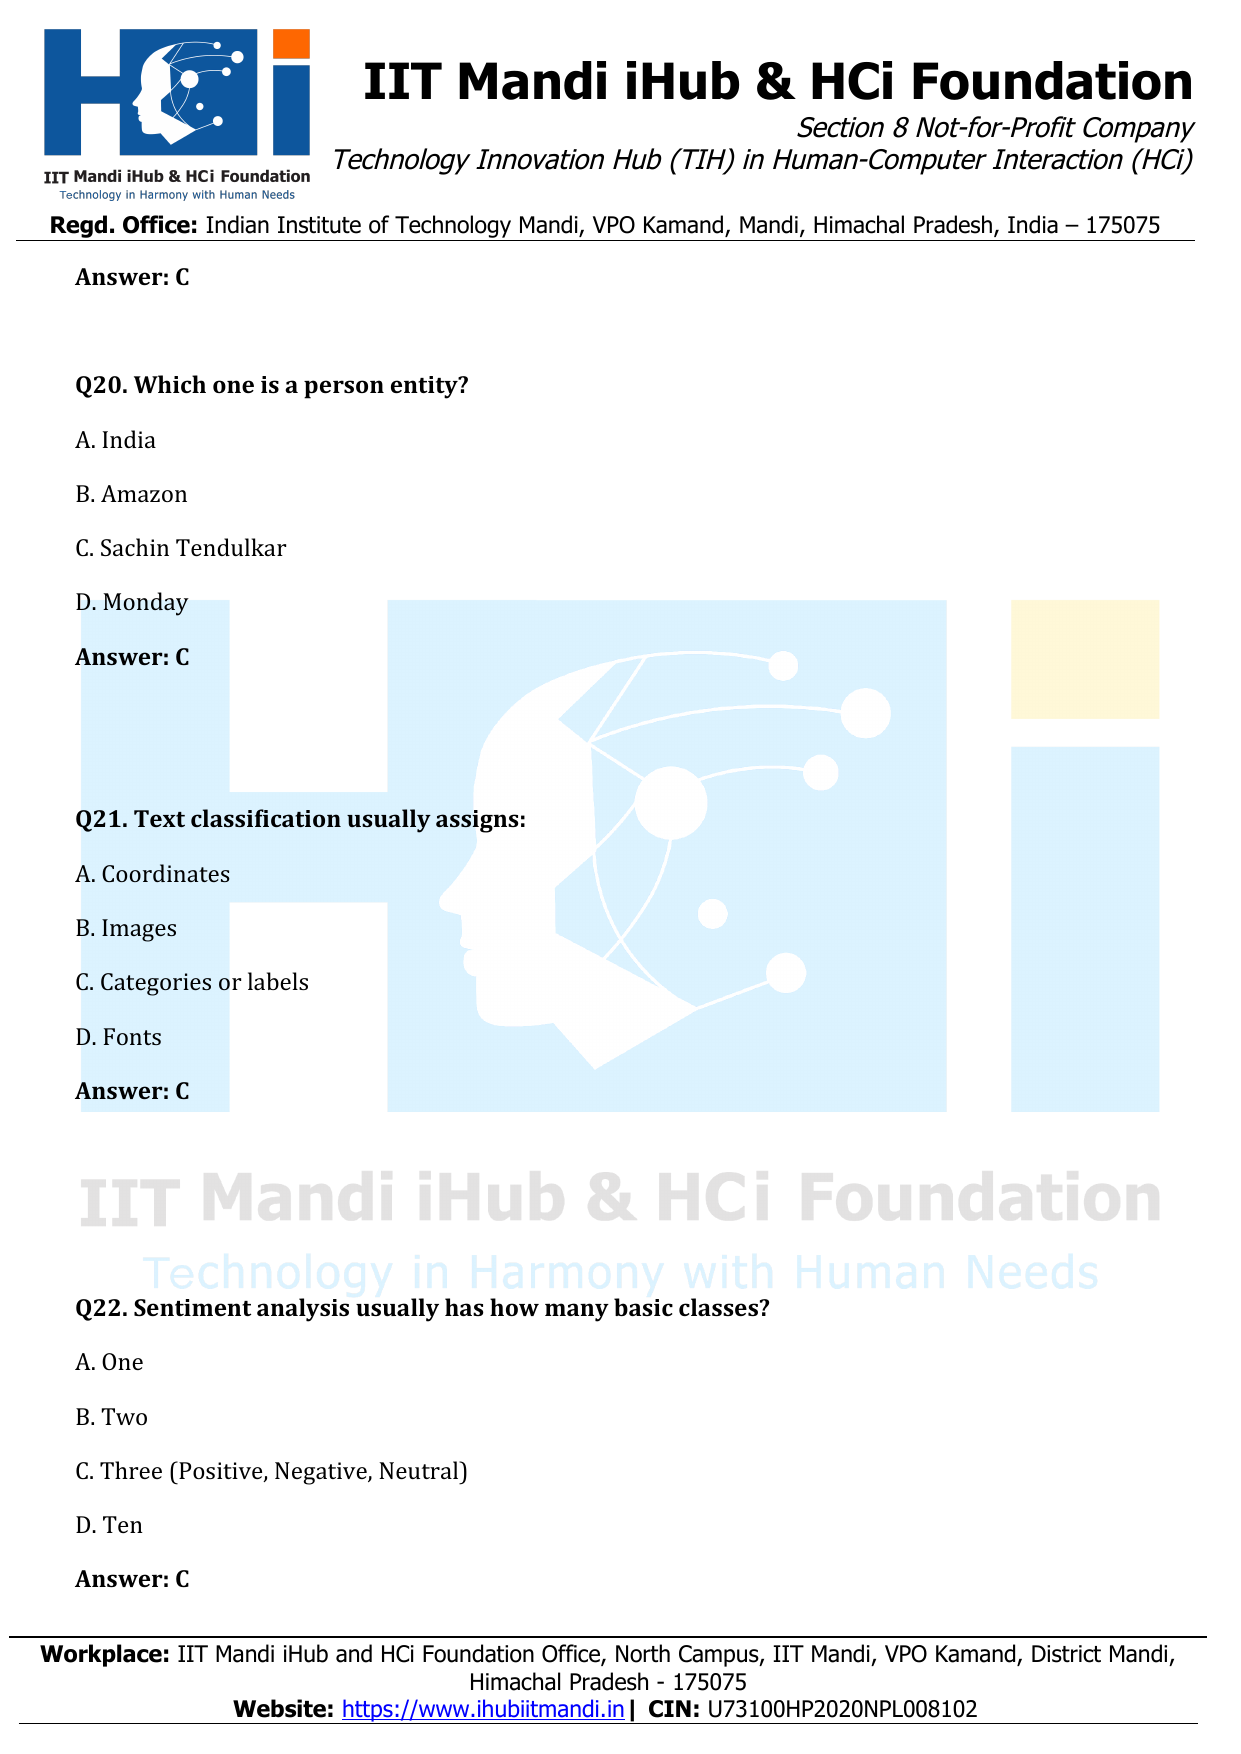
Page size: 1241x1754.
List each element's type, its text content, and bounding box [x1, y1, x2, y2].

text Answer: C [75, 1076, 1165, 1105]
text A. India [75, 424, 1165, 453]
text B. Two [75, 1401, 1165, 1430]
text Q21. Text classification usually assigns: [75, 804, 1165, 833]
text Q20. Which one is a person entity? [75, 370, 1165, 399]
text B. Images [75, 913, 1165, 942]
text A. Coordinates [75, 858, 1165, 888]
text Answer: C [75, 1564, 1165, 1593]
text Answer: C [75, 261, 1165, 291]
text C. Sachin Tendulkar [75, 533, 1165, 562]
text C. Three (Positive, Negative, Neutral) [75, 1455, 1165, 1485]
text A. One [75, 1347, 1165, 1376]
text D. Monday [75, 587, 1165, 616]
text Answer: C [75, 641, 1165, 671]
text B. Amazon [75, 478, 1165, 508]
text Q22. Sentiment analysis usually has how many basic classes? [75, 1293, 1165, 1322]
text C. Categories or labels [75, 967, 1165, 996]
text D. Fonts [75, 1021, 1165, 1051]
text D. Ten [75, 1510, 1165, 1539]
picture [43, 26, 311, 204]
